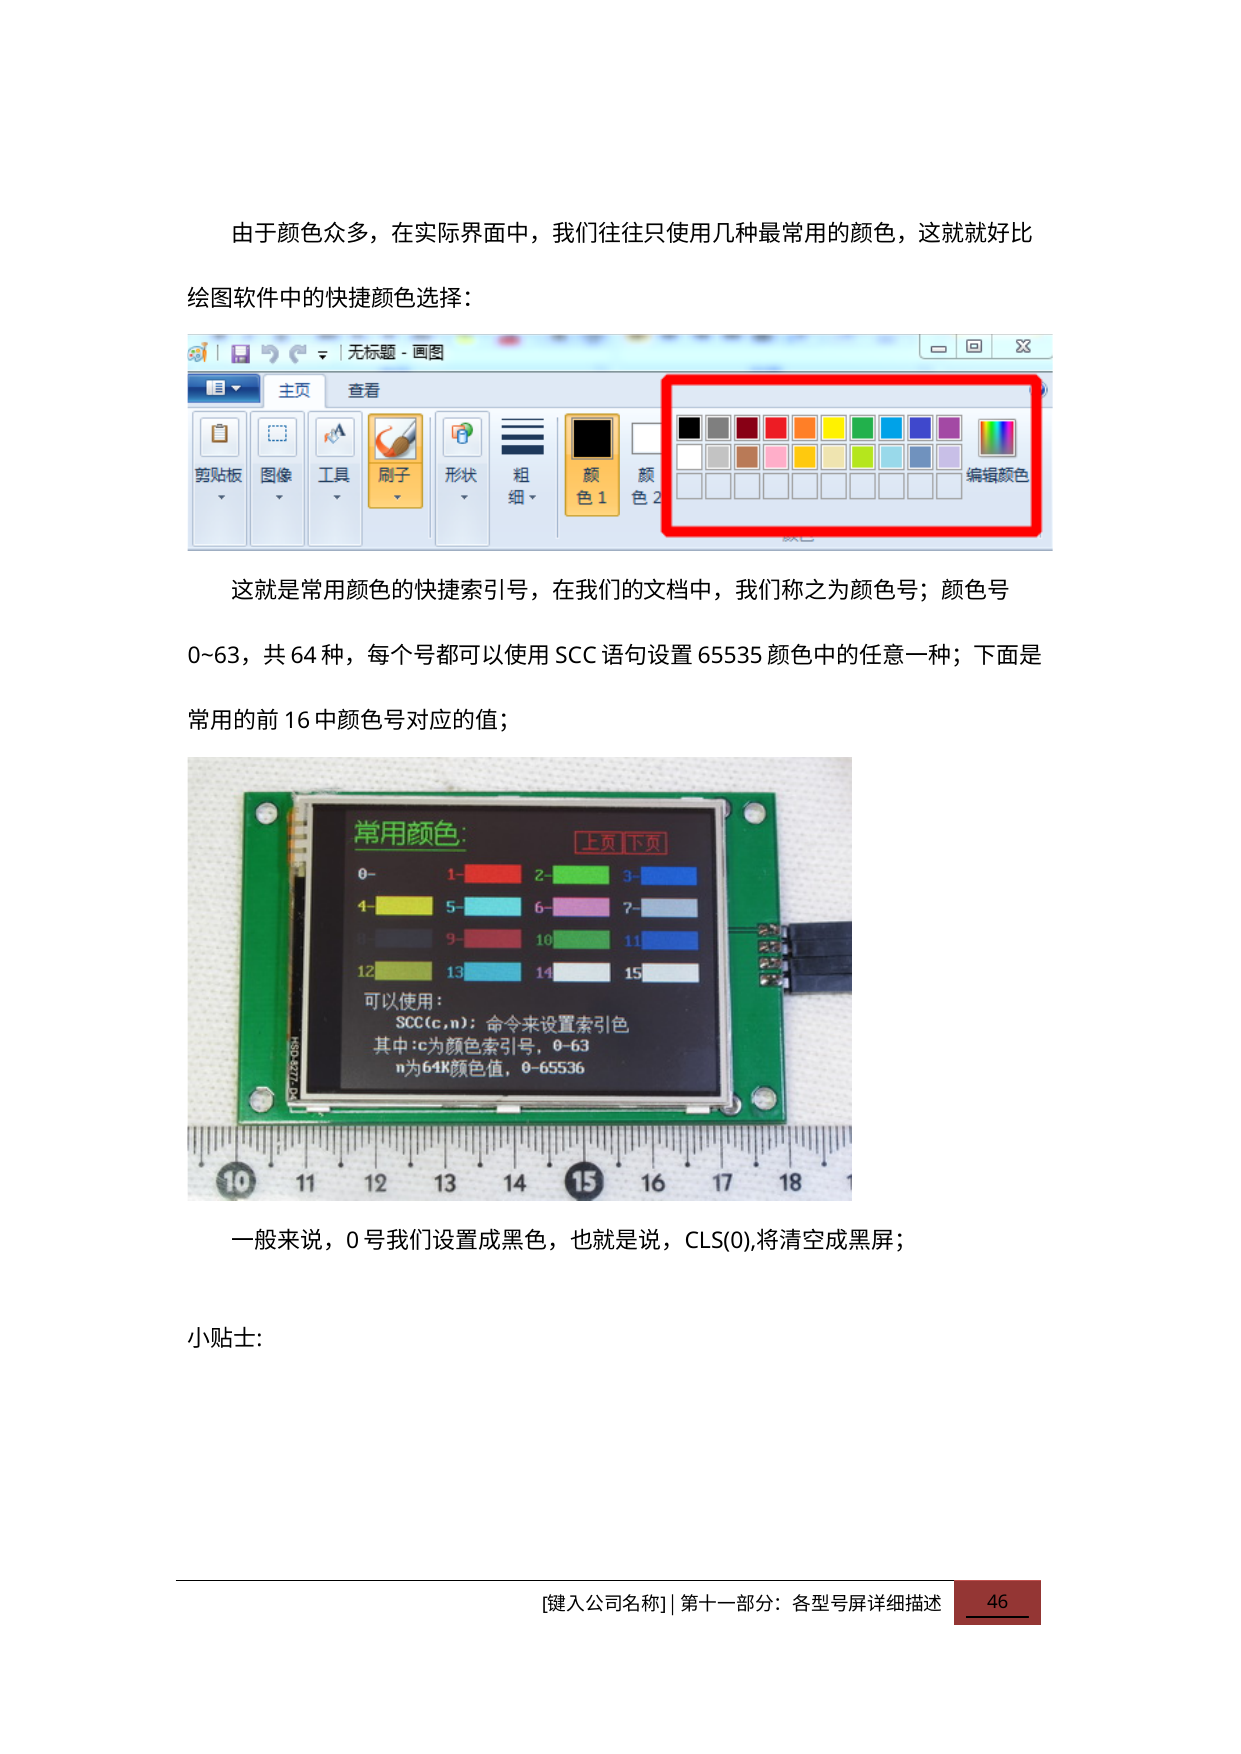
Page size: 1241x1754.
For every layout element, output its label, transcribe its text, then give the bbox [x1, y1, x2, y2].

text 这就是常用颜色的快捷索引号，在我们的文档中，我们称之为颜色号；颜色号0~63，共64种，每个号都可以使用SCC语句设置65535颜色中的任意一种；下面是常用的前16中颜色号对应的值； [187, 556, 1053, 751]
picture [187, 334, 1053, 551]
text 由于颜色众多，在实际界面中，我们往往只使用几种最常用的颜色，这就就好比绘图软件中的快捷颜色选择： [187, 199, 1053, 329]
picture [187, 757, 852, 1201]
text 一般来说，0号我们设置成黑色，也就是说，CLS(0),将清空成黑屏； [187, 1206, 1053, 1271]
text 小贴士: [187, 1304, 1053, 1369]
